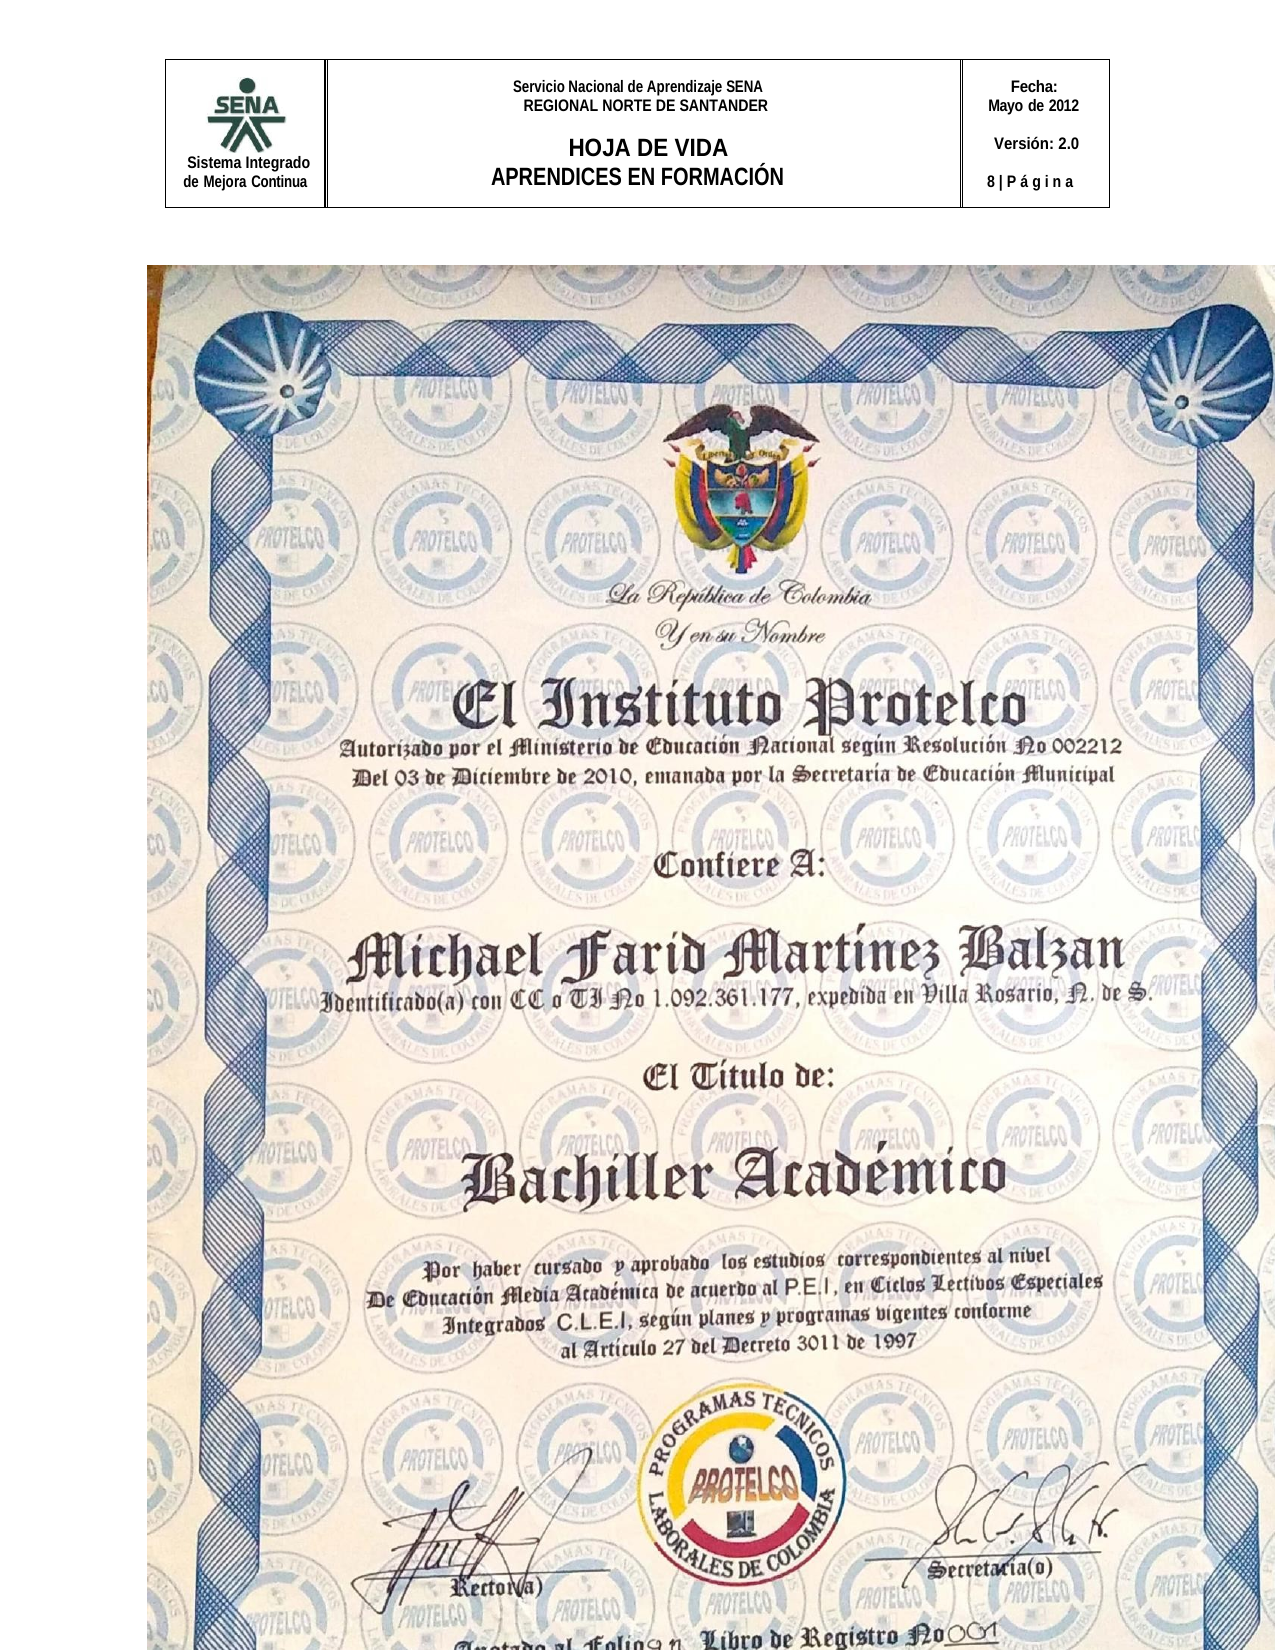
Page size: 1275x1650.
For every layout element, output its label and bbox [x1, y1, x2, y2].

picture [147, 265, 1275, 1650]
picture [205, 77, 287, 153]
